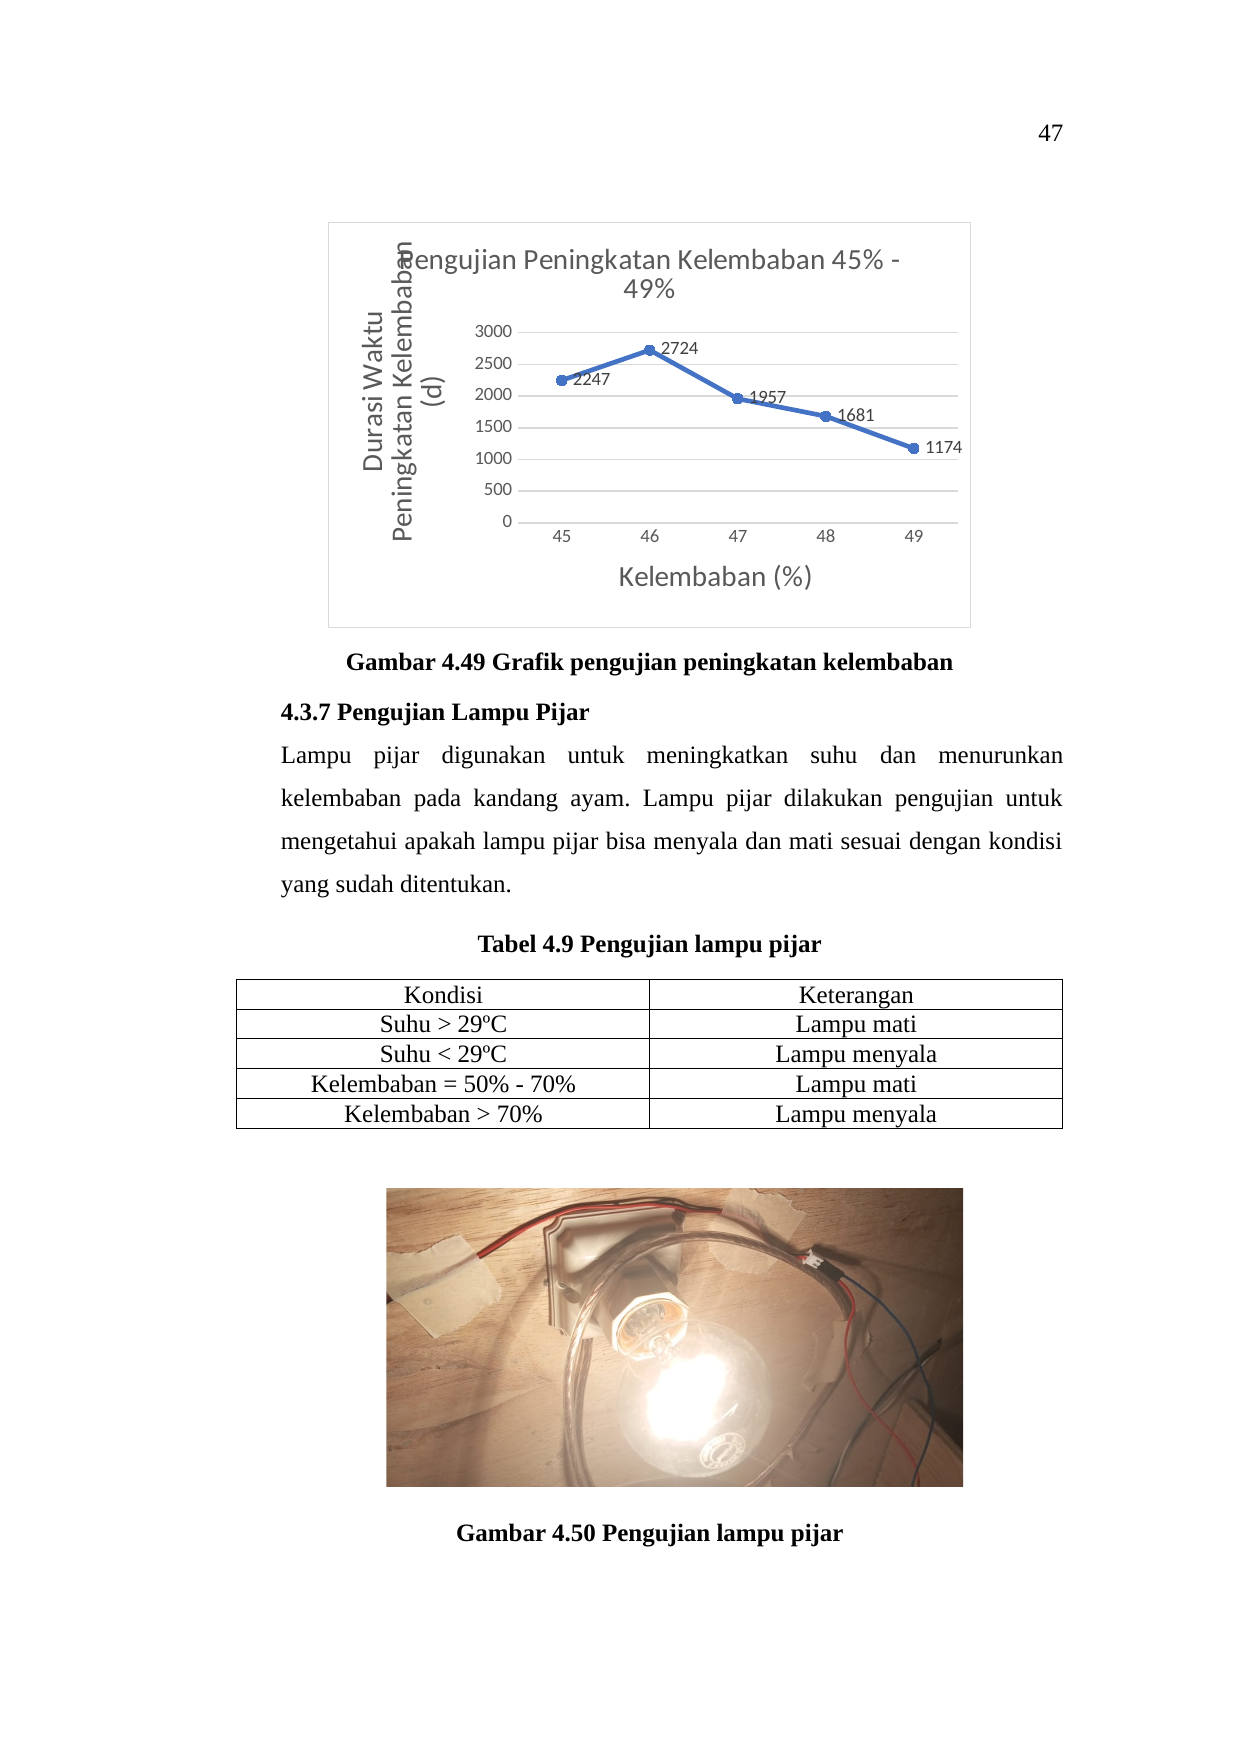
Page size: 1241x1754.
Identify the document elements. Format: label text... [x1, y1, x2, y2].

table_cell Kelembaban = 50% - 70% [237, 1069, 649, 1098]
text Lampu pijar digunakan untuk meningkatkan suhu dan menurunkan kelembaban pada kandang ayam. Lampu pijar dilakukan pengujian untuk mengetahui apakah lampu pijar bisa menyala dan mati sesuai dengan kondisi yang sudah ditentukan. [281, 740, 1063, 898]
subtitle Pengujian Lampu Pijar [281, 697, 1063, 726]
table_cell Suhu > 29ºC [237, 1010, 649, 1038]
text Tabel 4.9 Pengujian lampu pijar [236, 929, 1063, 958]
table_cell Kelembaban > 70% [237, 1099, 649, 1128]
table_header Keterangan [650, 980, 1062, 1008]
table_cell Lampu mati [650, 1069, 1062, 1098]
table_header Kondisi [237, 980, 649, 1008]
picture [386, 1188, 964, 1487]
table_cell Lampu menyala [650, 1099, 1062, 1128]
table_cell Lampu menyala [650, 1039, 1062, 1068]
table_cell Lampu mati [650, 1010, 1062, 1038]
table_cell Suhu < 29ºC [237, 1039, 649, 1068]
